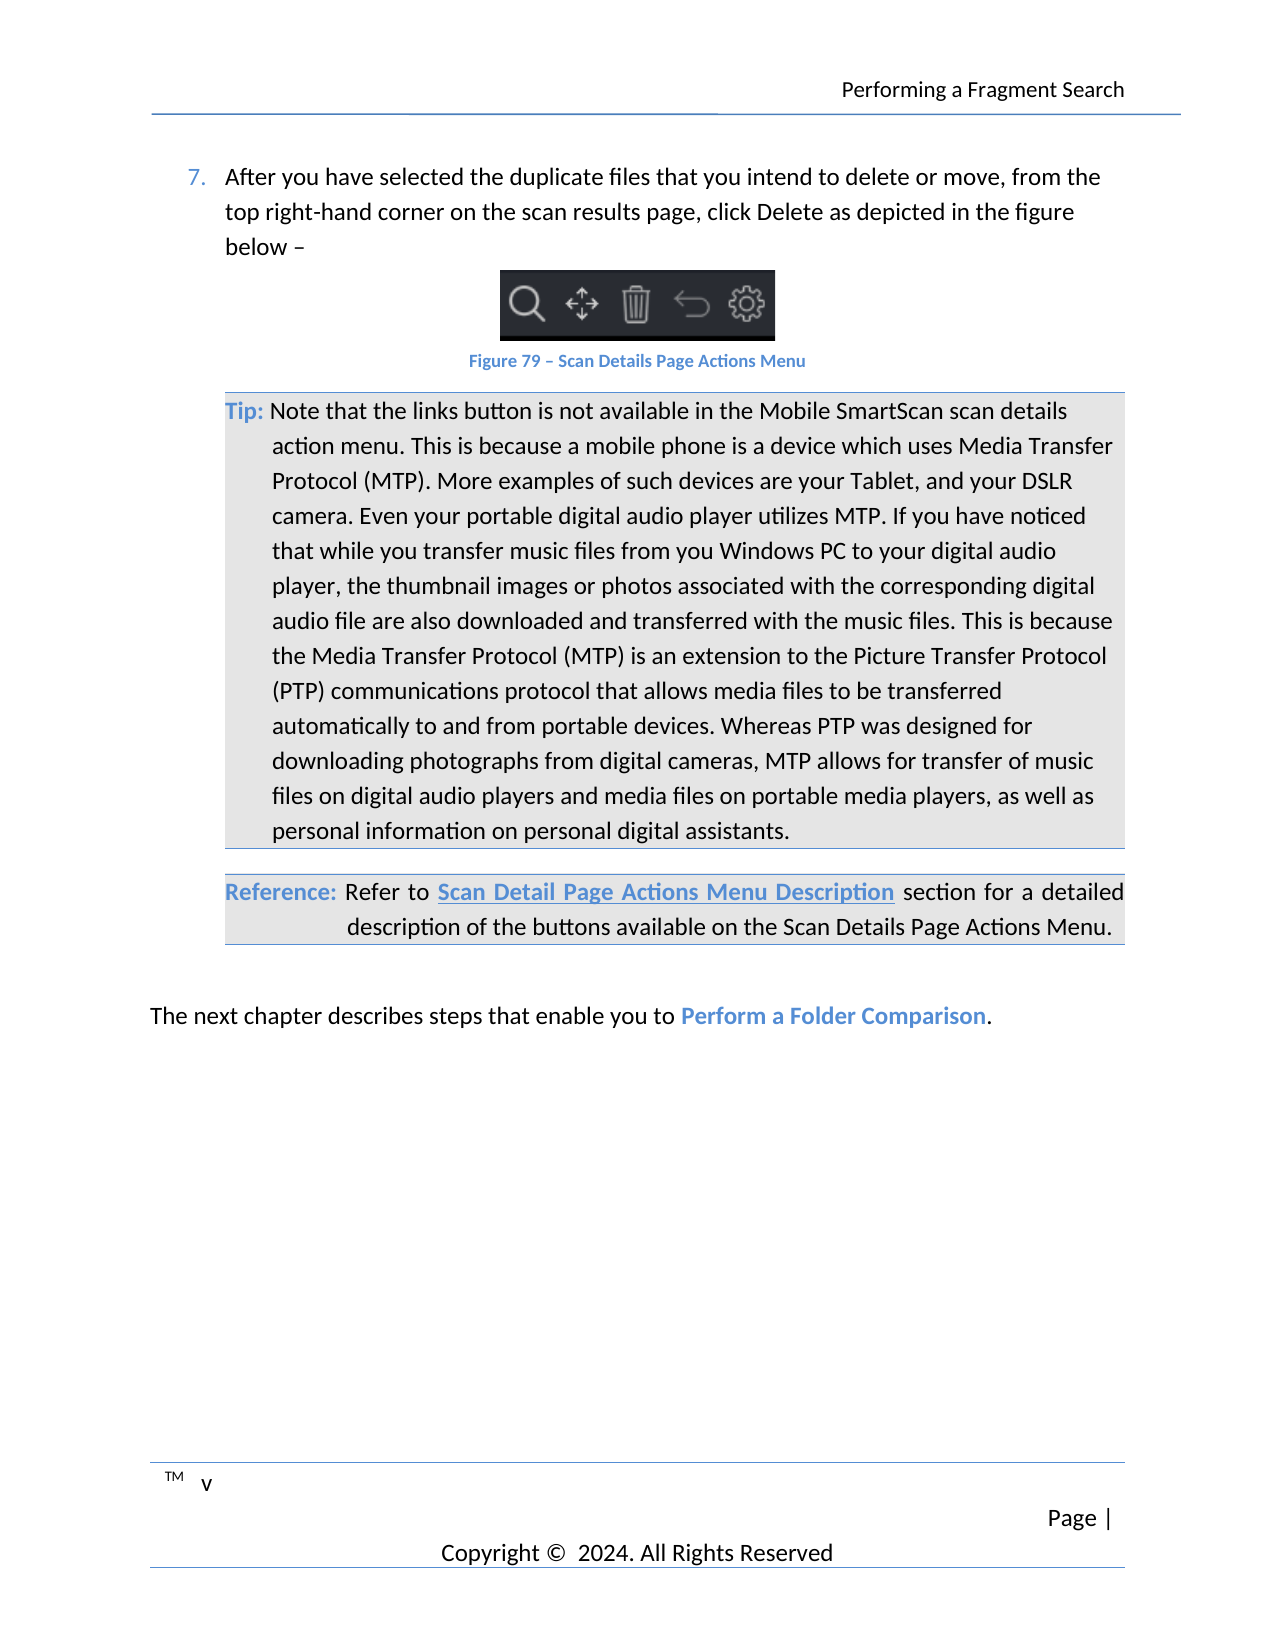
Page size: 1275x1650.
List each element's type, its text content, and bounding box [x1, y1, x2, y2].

text Reference: Refer to Scan Detail Page Actions Menu Description section for a detailed description of the buttons available on the Scan Details Page Actions Menu. [225, 875, 1125, 944]
text Tip: Note that the links button is not available in the Mobile SmartScan scan details action menu. This is because a mobile phone is a device which uses Media Transfer Protocol (MTP). More examples of such devices are your Tablet, and your DSLR camera. Even your portable digital audio player utilizes MTP. If you have noticed that while you transfer music files from you Windows PC to your digital audio player, the thumbnail images or photos associated with the corresponding digital audio file are also downloaded and transferred with the music files. This is because the Media Transfer Protocol (MTP) is an extension to the Picture Transfer Protocol (PTP) communications protocol that allows media files to be transferred automatically to and from portable devices. Whereas PTP was designed for downloading photographs from digital cameras, MTP allows for transfer of music files on digital audio players and media files on portable media players, as well as personal information on personal digital assistants. [225, 393, 1125, 848]
list After you have selected the duplicate files that you intend to delete or move, from the top right-hand corner on the scan results page, click Delete as depicted in the figure below – [187, 161, 1125, 262]
text Figure – Scan Details Page Actions Menu [150, 349, 1125, 372]
text The next chapter describes steps that enable you to Perform a Folder Comparison. [150, 1000, 1125, 1031]
picture [500, 270, 775, 341]
